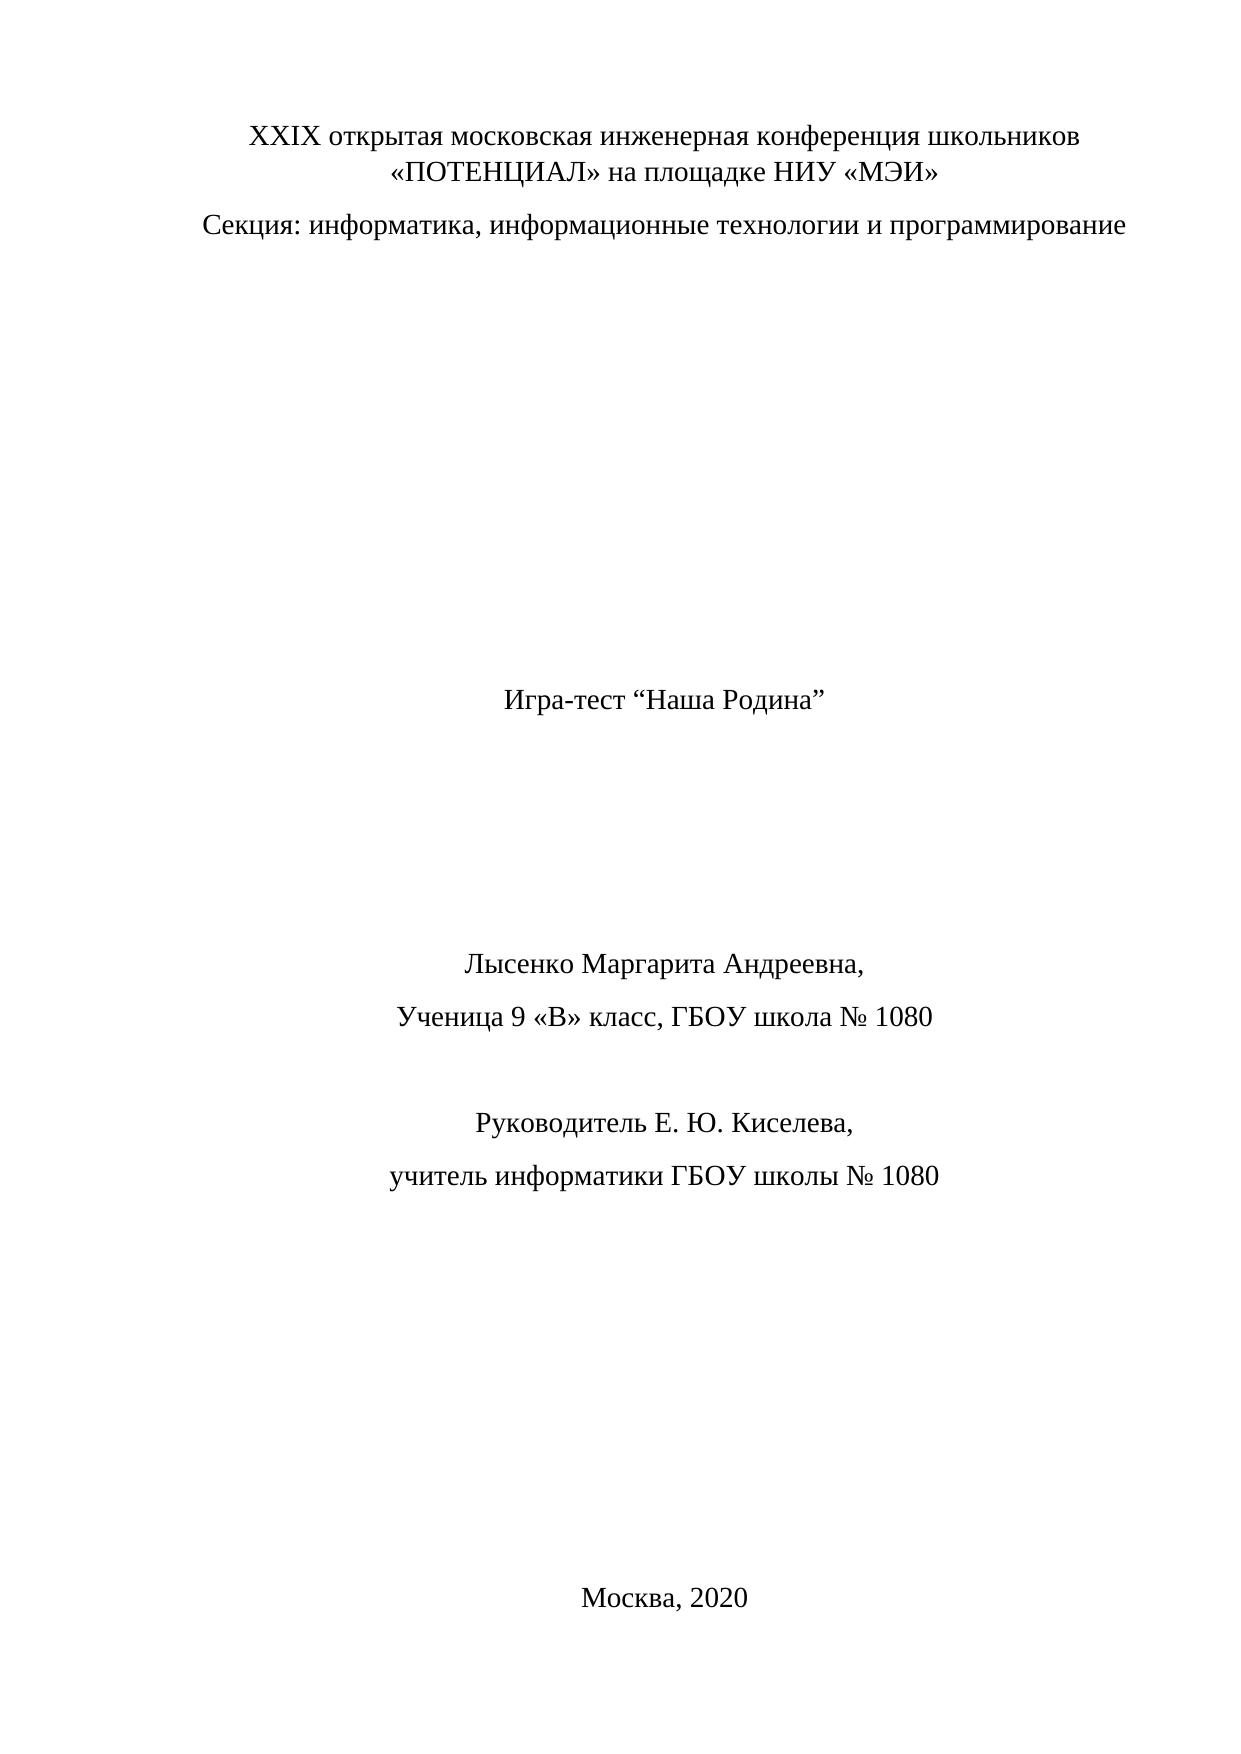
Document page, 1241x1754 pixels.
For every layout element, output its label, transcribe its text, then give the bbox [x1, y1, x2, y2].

text Лысенко Маргарита Андреевна, [177, 946, 1152, 980]
text Ученица 9 «В» класс, ГБОУ школа № 1080 [177, 999, 1152, 1033]
text Секция: информатика, информационные технологии и программирование [177, 207, 1152, 241]
text учитель информатики ГБОУ школы № 1080 [177, 1158, 1152, 1191]
text Москва, 2020 [177, 1580, 1152, 1614]
text XXIX открытая московская инженерная конференция школьников «ПОТЕНЦИАЛ» на площадке НИУ «МЭИ» [177, 118, 1152, 188]
text Руководитель Е. Ю. Киселева, [177, 1105, 1152, 1138]
text Игра-тест “Наша Родина” [177, 682, 1152, 716]
